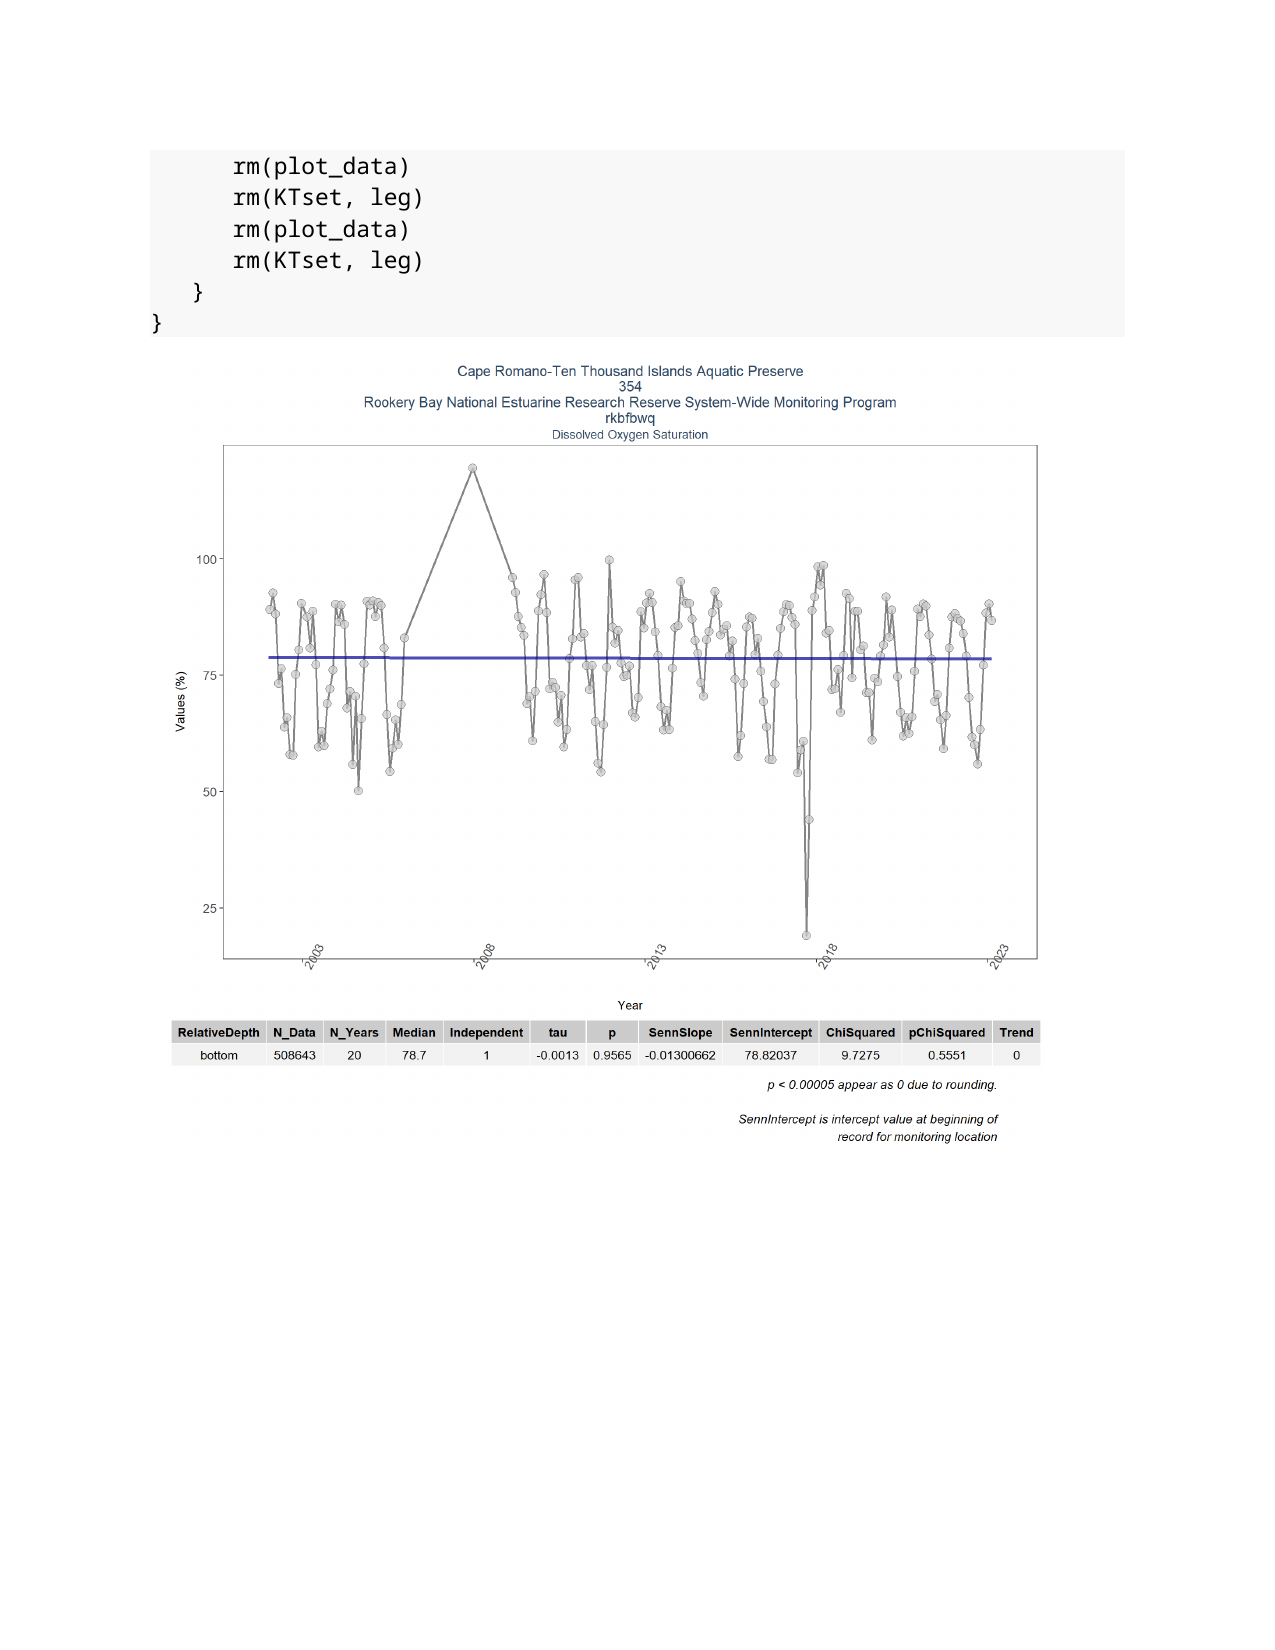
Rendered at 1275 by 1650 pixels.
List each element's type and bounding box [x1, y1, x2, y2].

picture [168, 358, 1044, 1146]
text [150, 150, 1125, 337]
